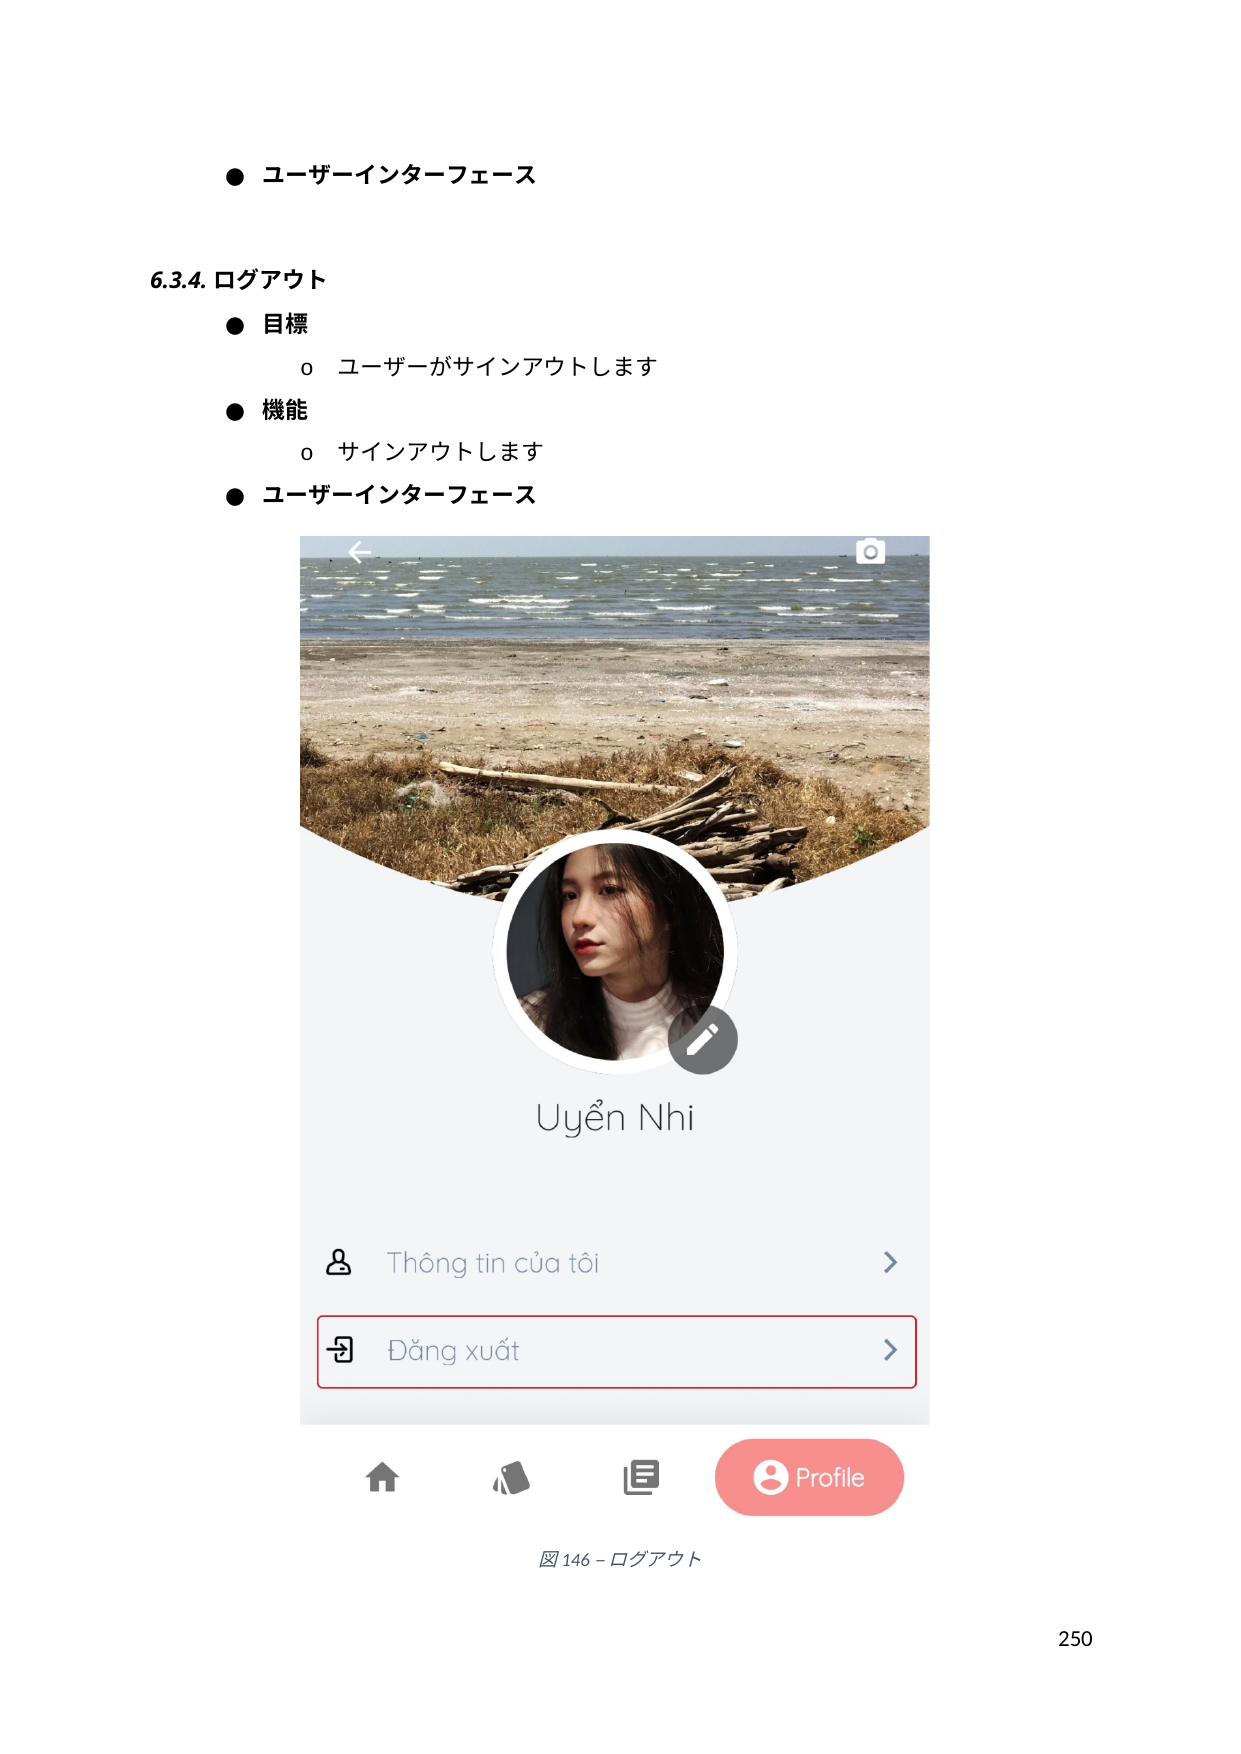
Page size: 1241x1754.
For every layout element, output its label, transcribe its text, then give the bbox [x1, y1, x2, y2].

list サインアウトします [300, 436, 1093, 467]
subtitle 6.3.4. ログアウト [150, 264, 1093, 296]
list ユーザーがサインアウトします [300, 349, 1093, 382]
list ユーザーインターフェース [225, 469, 1093, 516]
list 目標 [225, 298, 1093, 345]
list ユーザーインターフェース [225, 150, 1093, 197]
picture [300, 536, 930, 1526]
list 機能 [225, 385, 1093, 432]
